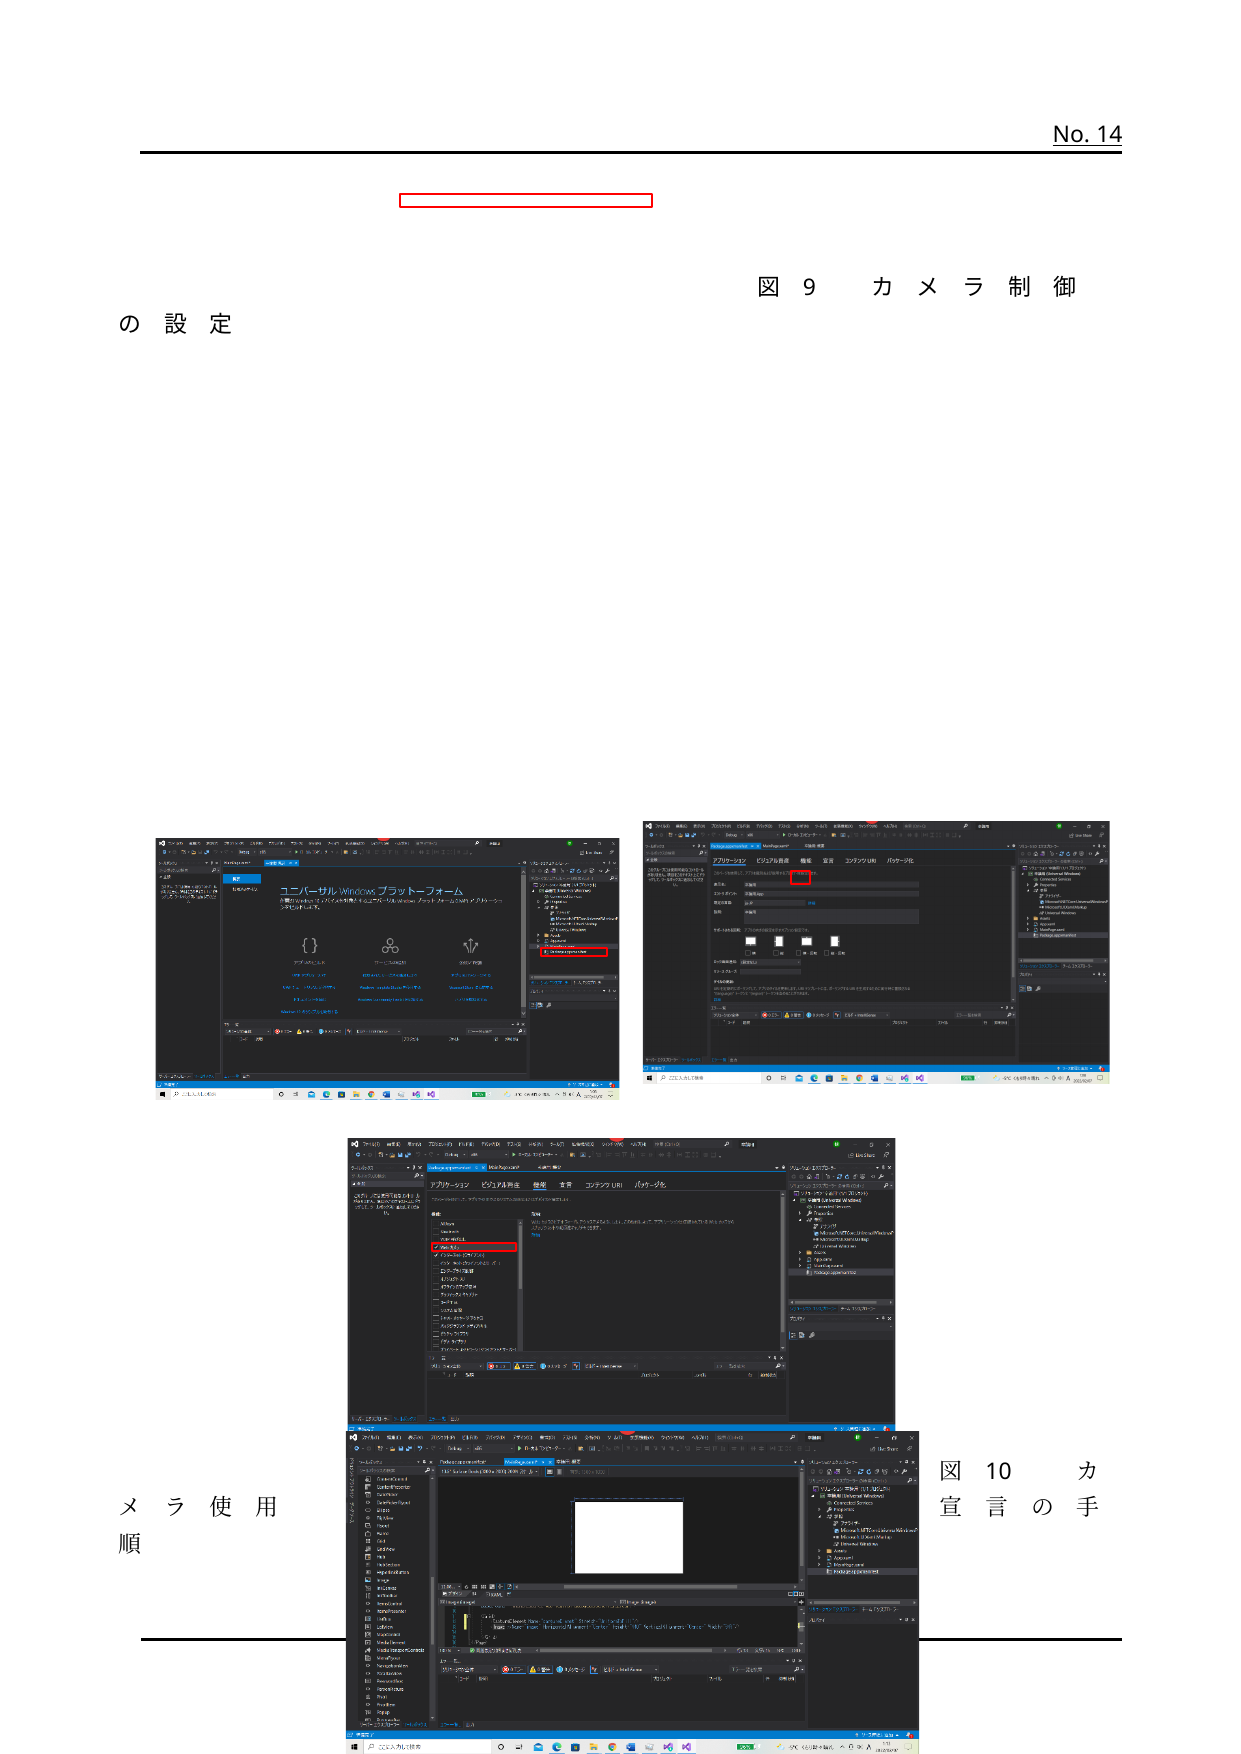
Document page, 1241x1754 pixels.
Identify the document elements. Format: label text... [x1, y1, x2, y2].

picture [345, 1138, 920, 1754]
subtitle 図10 カメラ使用宣言の手順 [920, 1450, 1122, 1561]
subtitle 図9 カメラ制御の設定 [118, 267, 1122, 341]
picture [155, 838, 620, 1100]
subtitle 図10 カメラ使用宣言の手順 [118, 1450, 345, 1561]
picture [642, 821, 1110, 1084]
